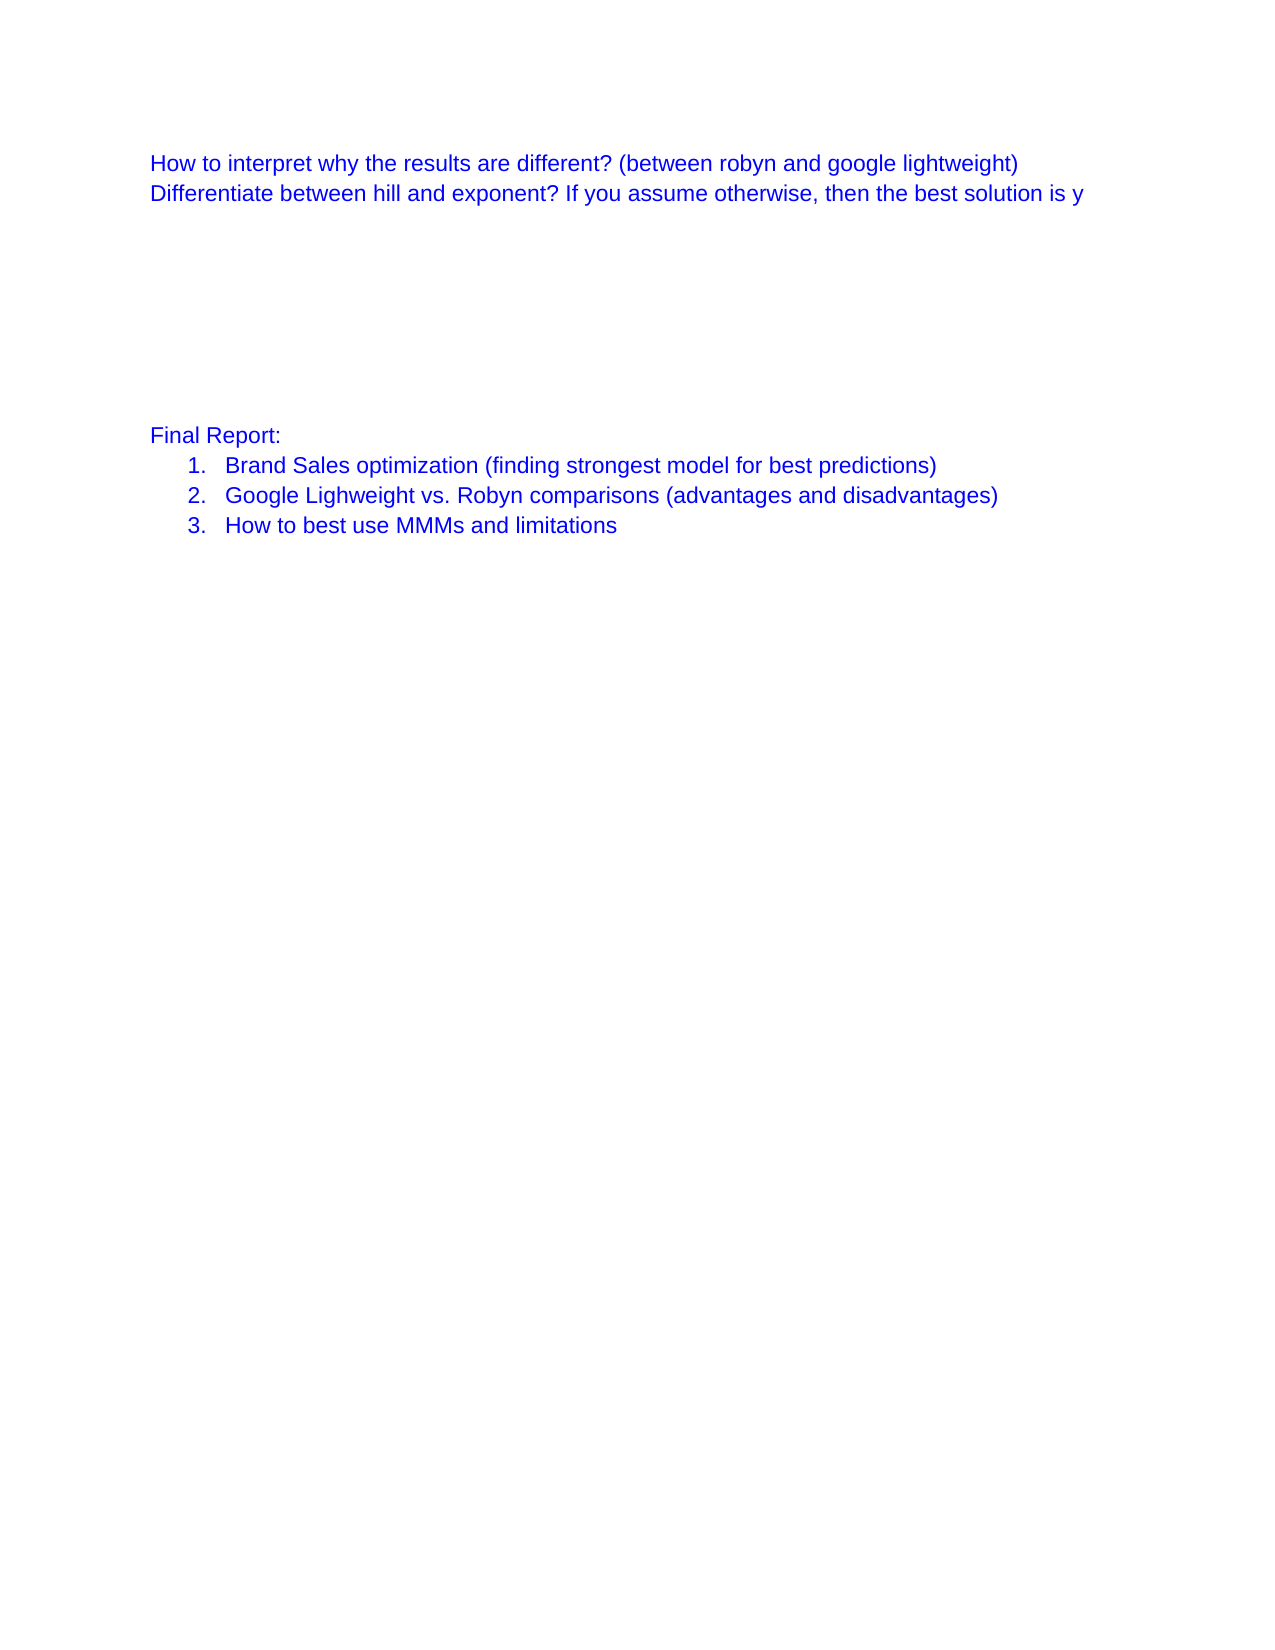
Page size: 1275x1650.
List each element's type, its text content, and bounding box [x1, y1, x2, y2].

text Final Report: [150, 422, 1125, 448]
list Google Lighweight vs. Robyn comparisons (advantages and disadvantages) [187, 482, 1125, 509]
list Brand Sales optimization (finding strongest model for best predictions) [187, 452, 1125, 478]
list How to best use MMMs and limitations [187, 512, 1125, 539]
text How to interpret why the results are different? (between robyn and google lightweight) [150, 150, 1125, 176]
text Differentiate between hill and exponent? If you assume otherwise, then the best solution is y [150, 180, 1125, 207]
